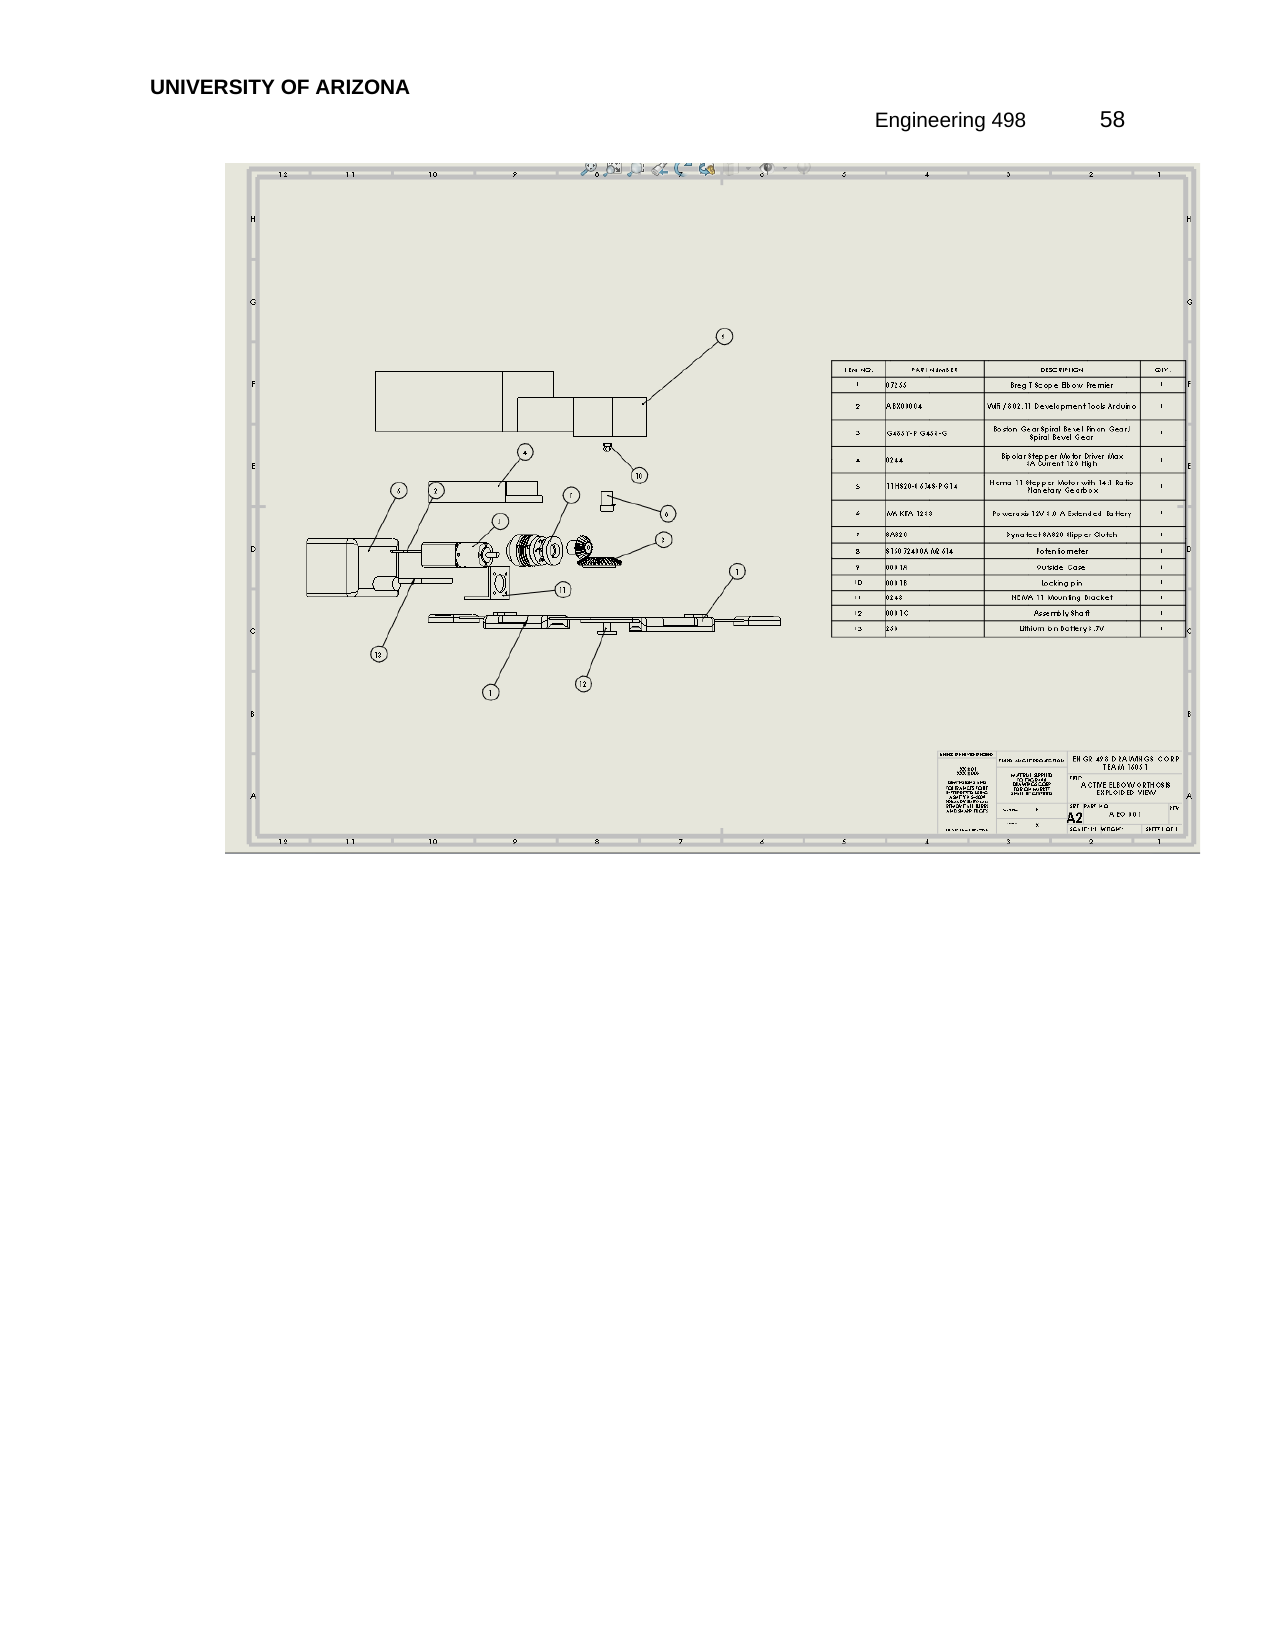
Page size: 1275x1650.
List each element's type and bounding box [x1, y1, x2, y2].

picture [225, 163, 1200, 854]
